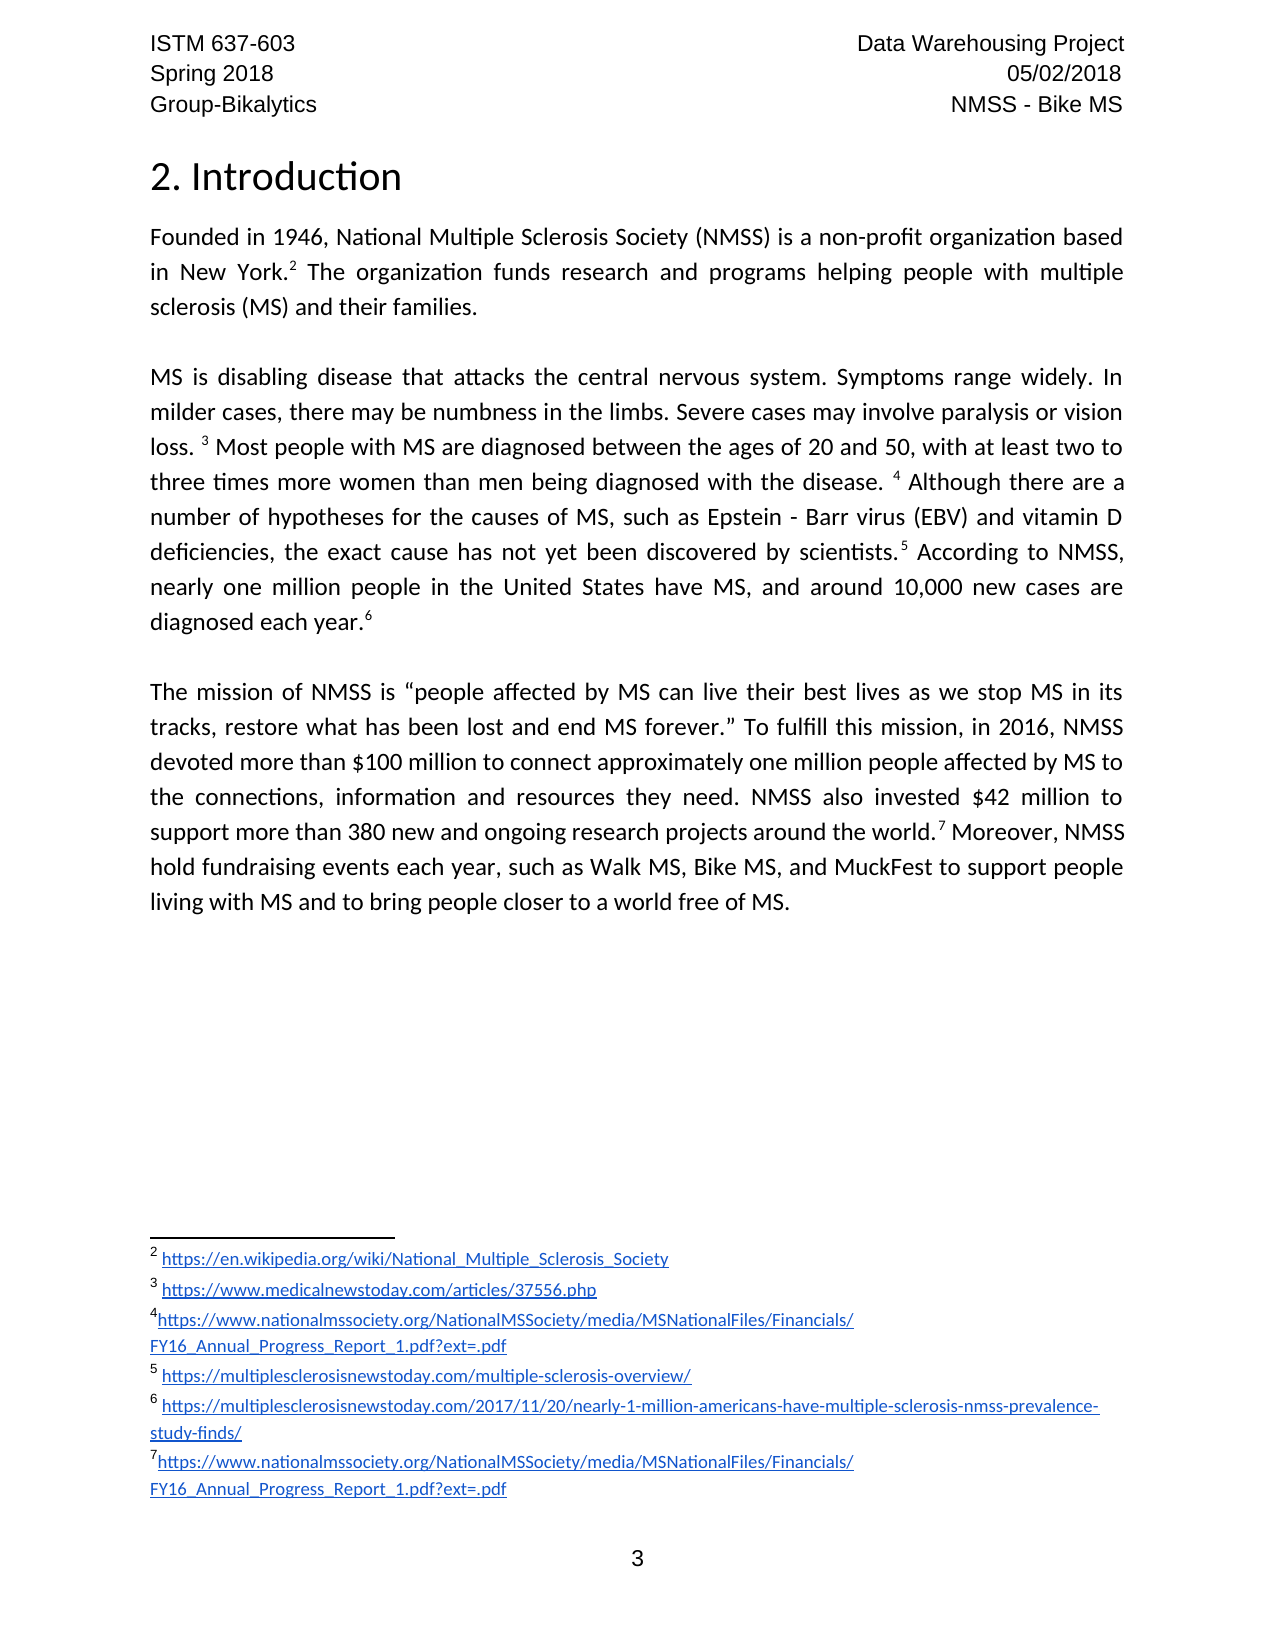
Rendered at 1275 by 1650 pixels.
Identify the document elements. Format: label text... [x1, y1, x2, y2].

subtitle 2. Introduction [150, 150, 1125, 201]
text Founded in 1946, National Multiple Sclerosis Society (NMSS) is a non-profit organization based in New York. The organization funds research and programs helping people with multiple sclerosis (MS) and their families. [150, 221, 1125, 321]
text MS is disabling disease that attacks the central nervous system. Symptoms range widely. In milder cases, there may be numbness in the limbs. Severe cases may involve paralysis or vision loss. Most people with MS are diagnosed between the ages of 20 and 50, with at least two to three times more women than men being diagnosed with the disease. Although there are a number of hypotheses for the causes of MS, such as Epstein - Barr virus (EBV) and vitamin D deficiencies, the exact cause has not yet been discovered by scientists. According to NMSS, nearly one million people in the United States have MS, and around 10,000 new cases are diagnosed each year. [150, 361, 1125, 636]
text The mission of NMSS is “people affected by MS can live their best lives as we stop MS in its tracks, restore what has been lost and end MS forever.” To fulfill this mission, in 2016, NMSS devoted more than $100 million to connect approximately one million people affected by MS to the connections, information and resources they need. NMSS also invested $42 million to support more than 380 new and ongoing research projects around the world. Moreover, NMSS hold fundraising events each year, such as Walk MS, Bike MS, and MuckFest to support people living with MS and to bring people closer to a world free of MS. [150, 676, 1125, 916]
